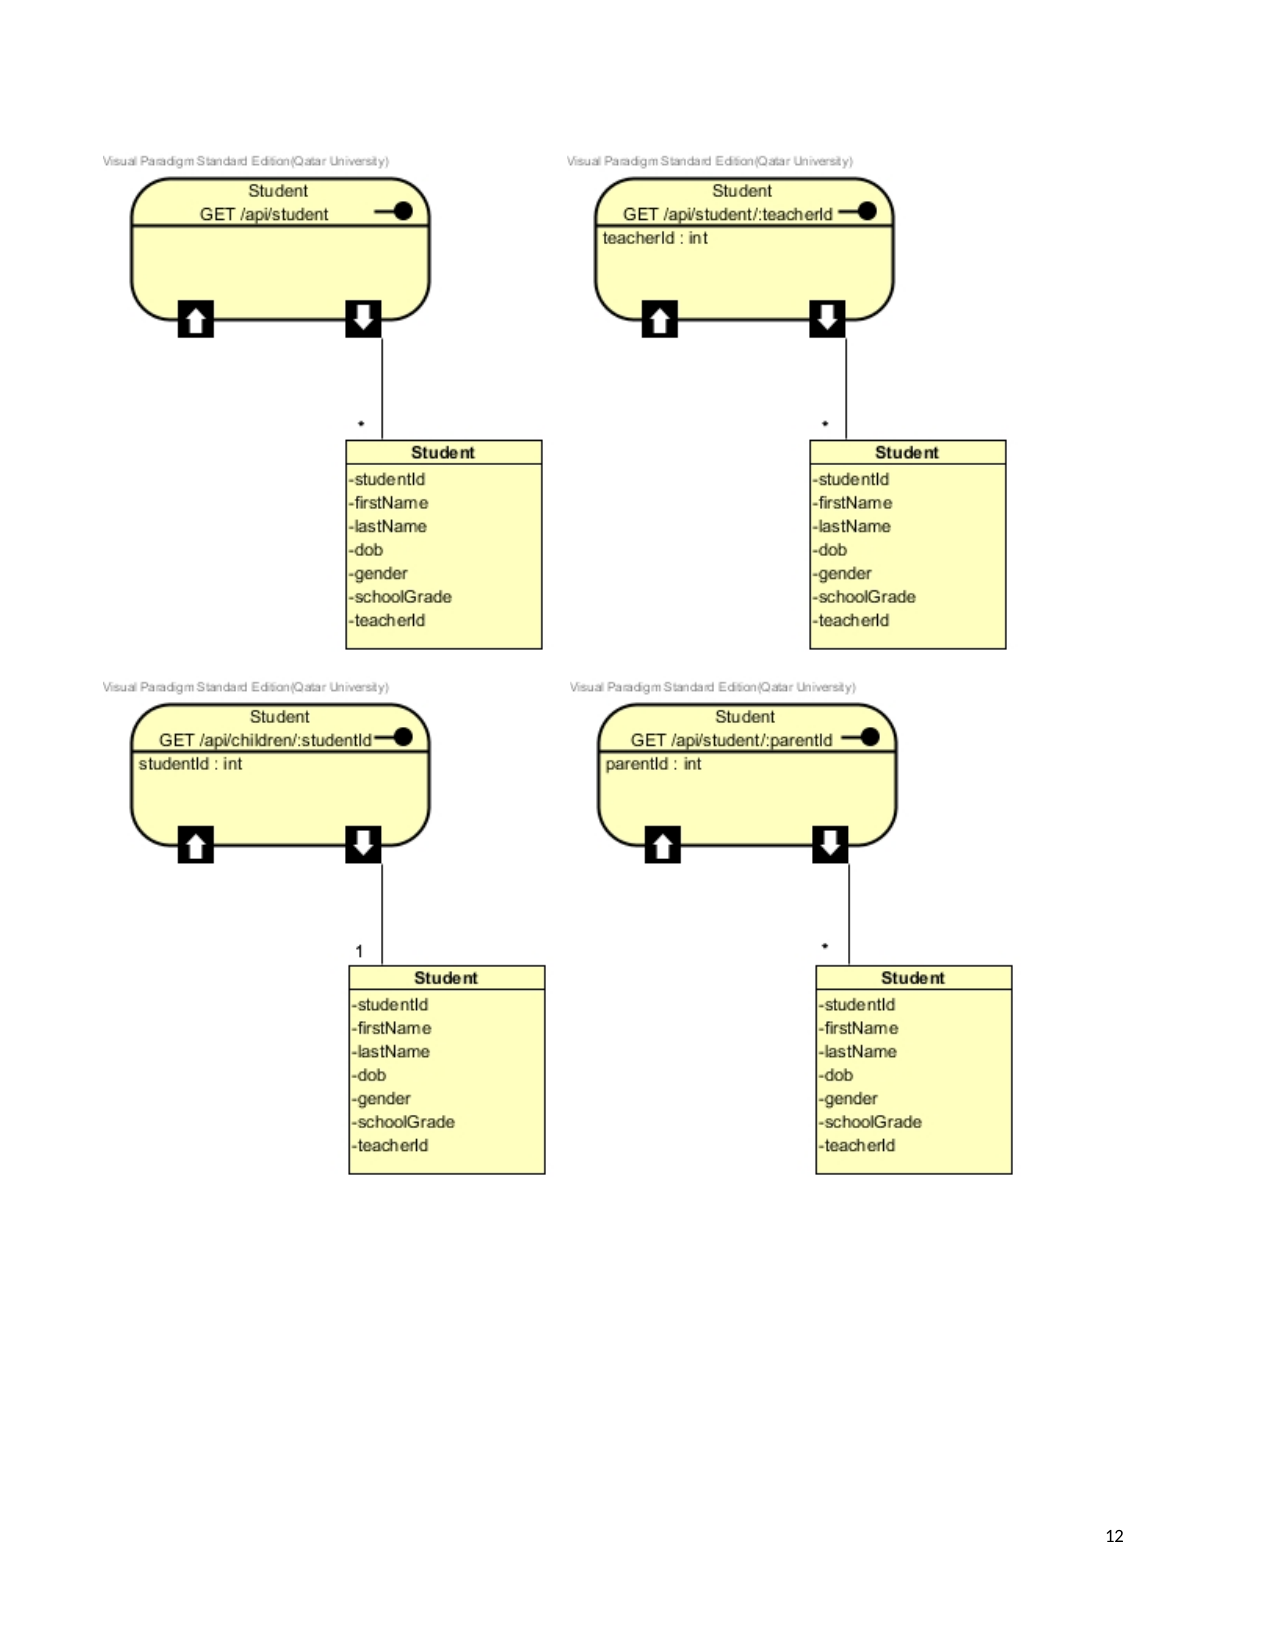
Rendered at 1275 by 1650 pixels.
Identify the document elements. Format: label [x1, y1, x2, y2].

picture [103, 151, 1032, 675]
picture [103, 676, 1038, 1200]
